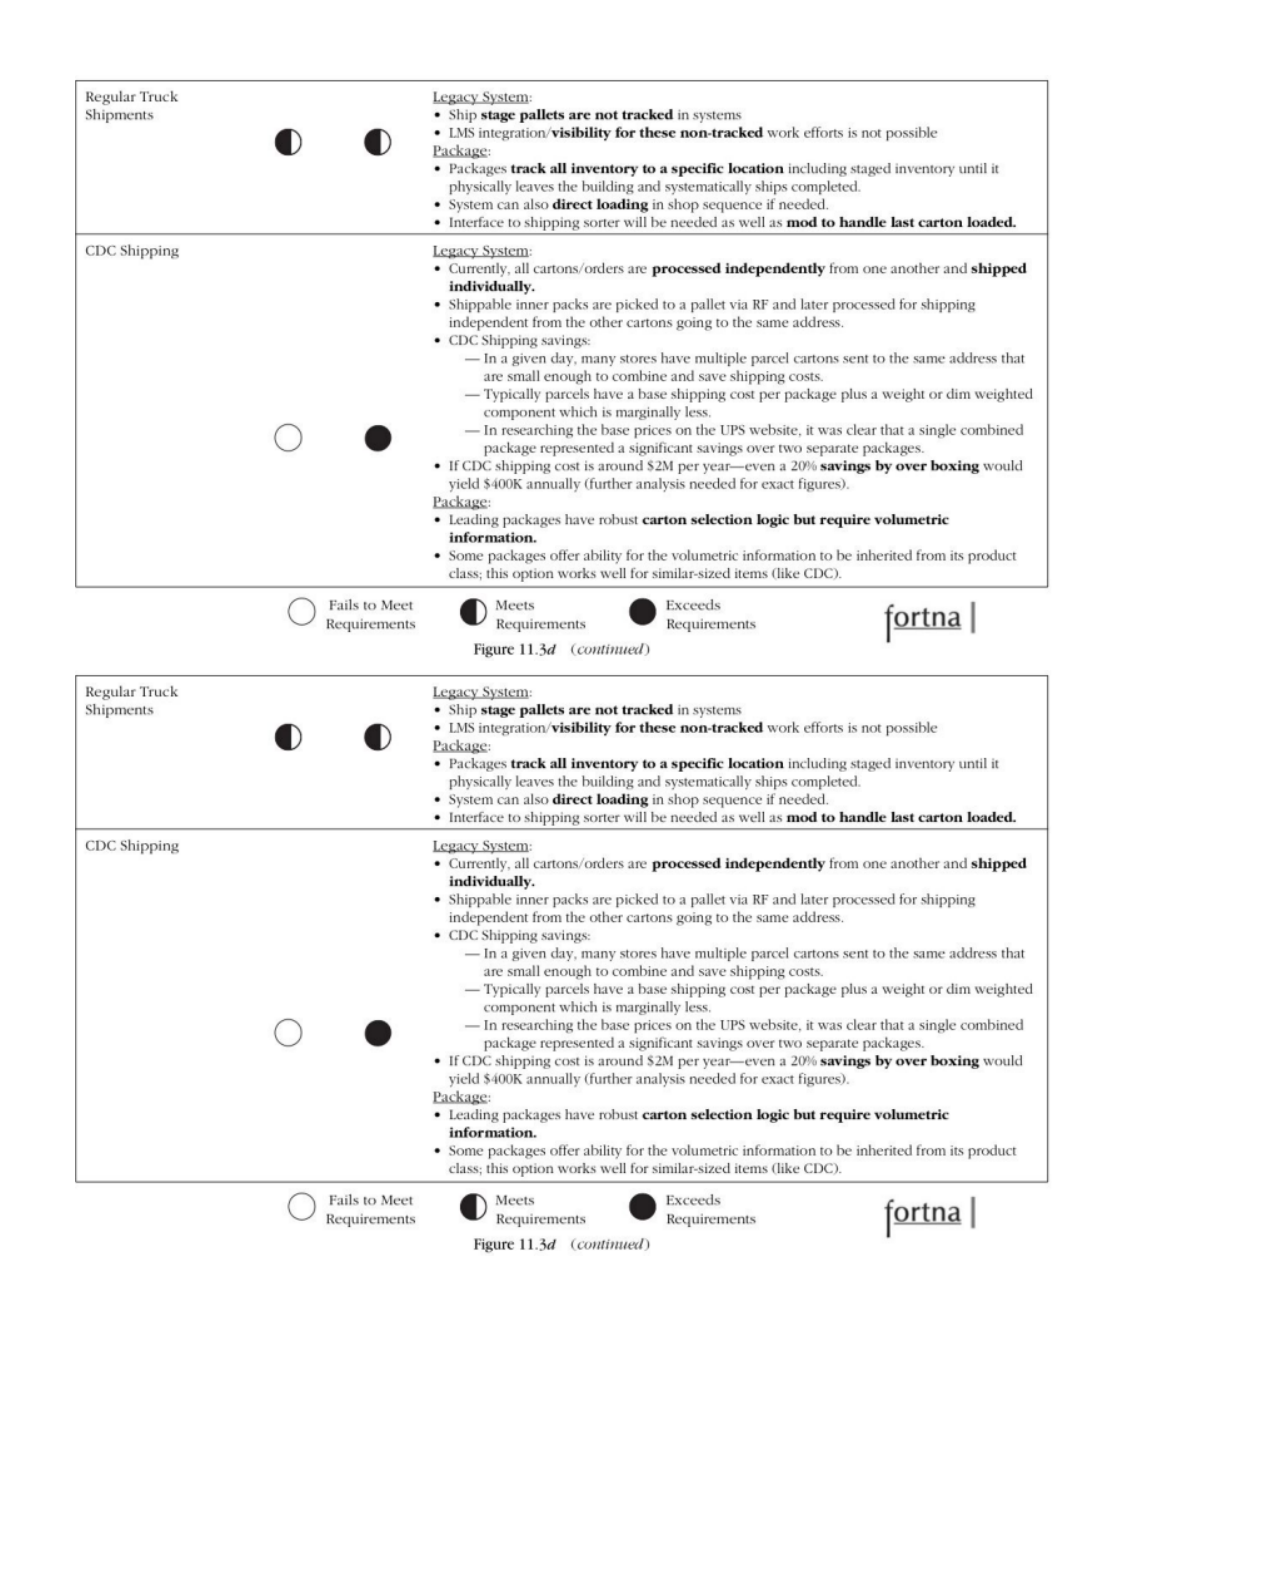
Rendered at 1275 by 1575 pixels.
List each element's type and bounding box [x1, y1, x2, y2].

picture [75, 75, 1052, 661]
picture [75, 670, 1052, 1256]
